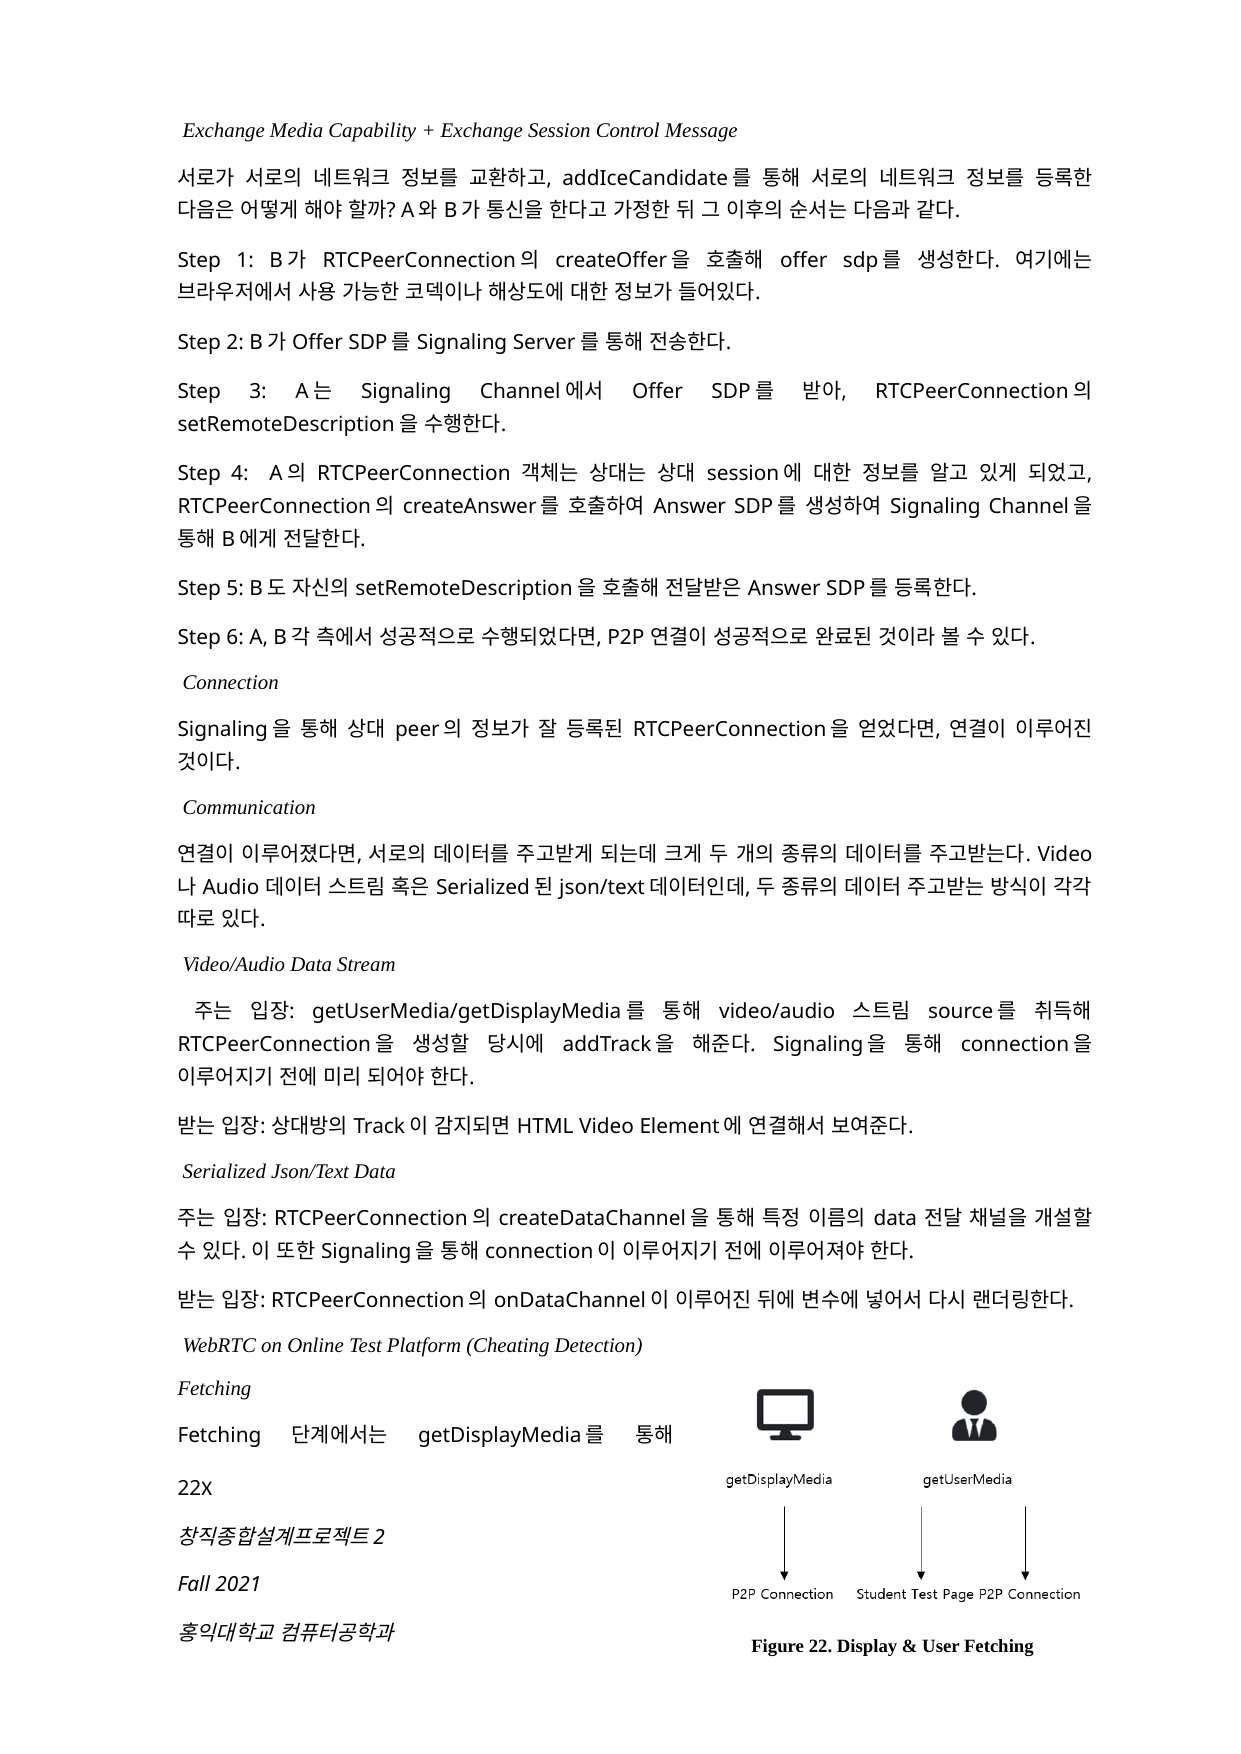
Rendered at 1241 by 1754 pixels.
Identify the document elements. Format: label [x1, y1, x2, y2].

picture [692, 1371, 1090, 1621]
